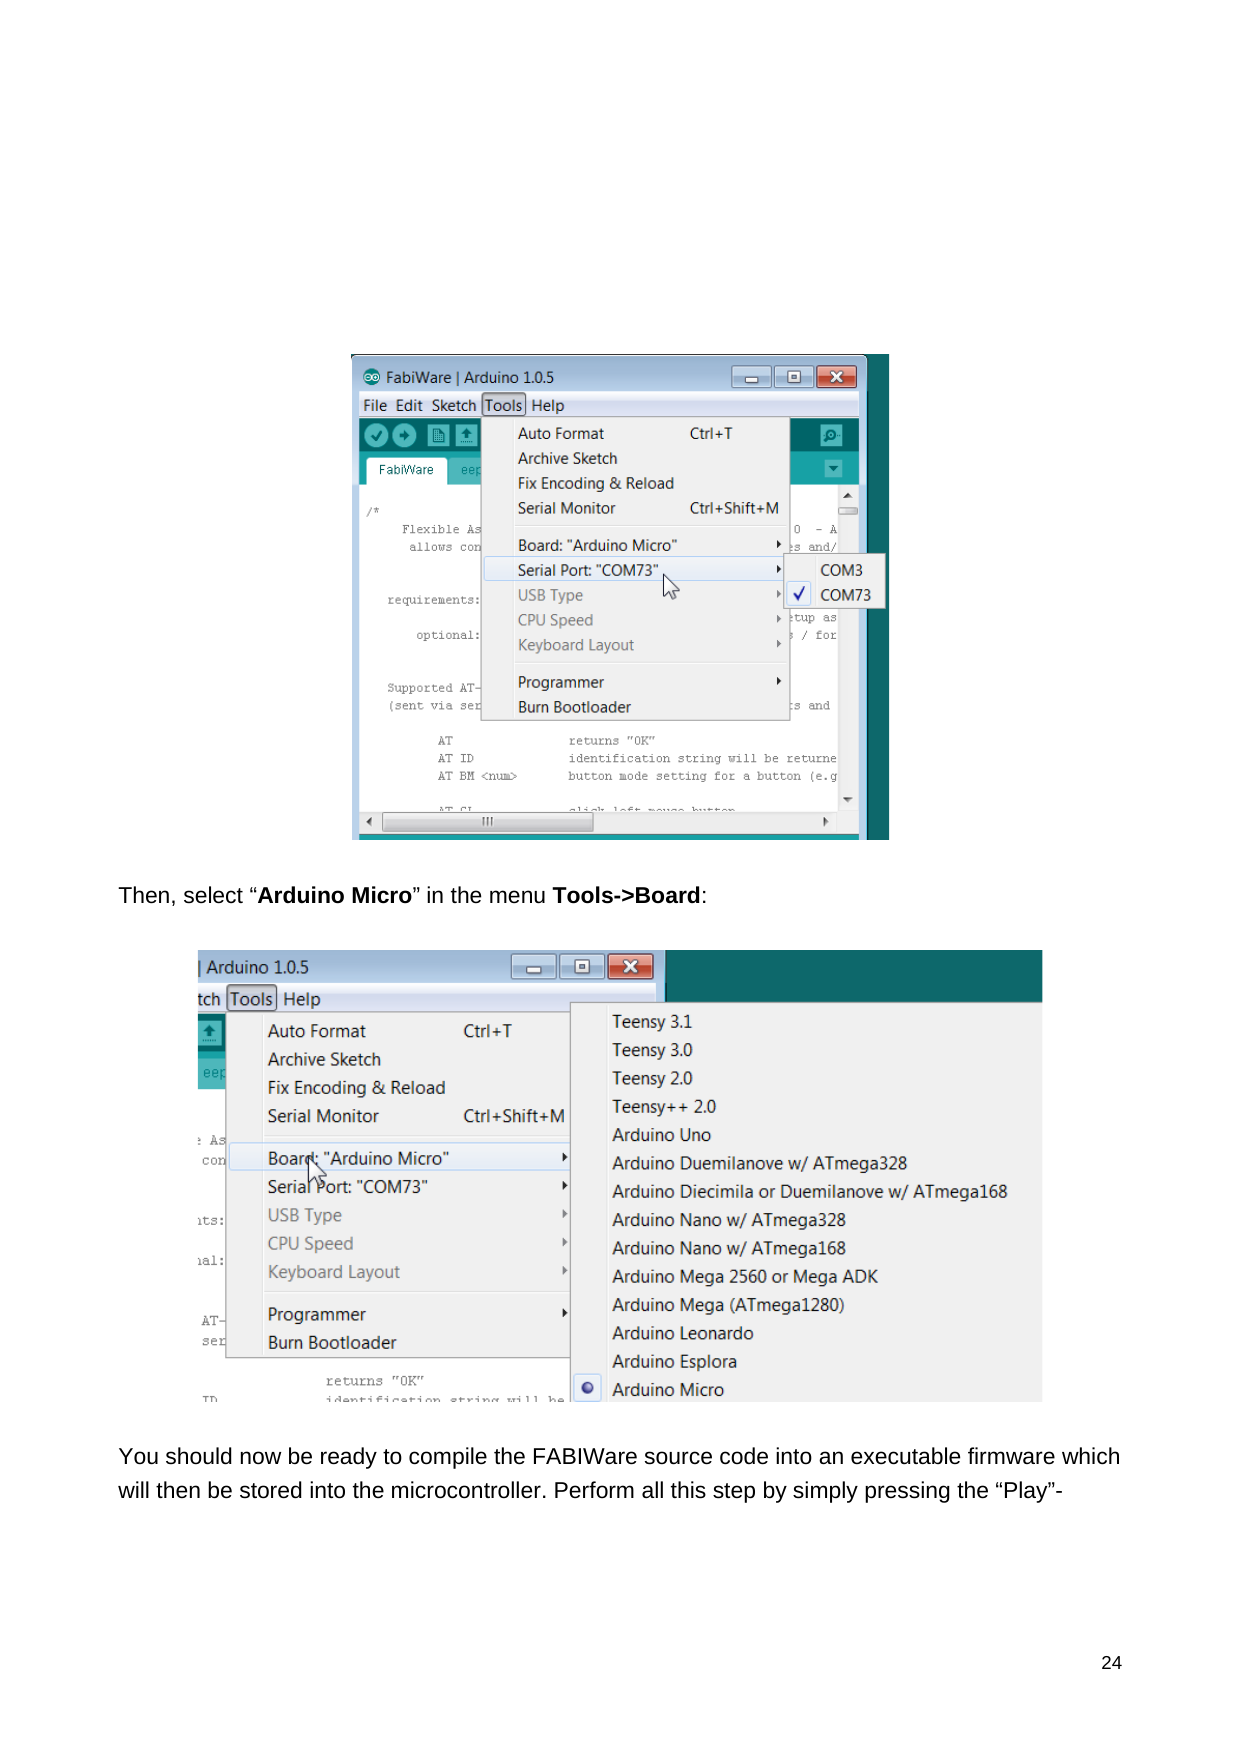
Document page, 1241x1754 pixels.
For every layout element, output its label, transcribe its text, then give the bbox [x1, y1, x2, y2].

picture [351, 354, 890, 840]
picture [197, 950, 1043, 1402]
text Then, select “Arduino Micro” in the menu Tools->Board: [118, 882, 1122, 908]
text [118, 1443, 1122, 1504]
